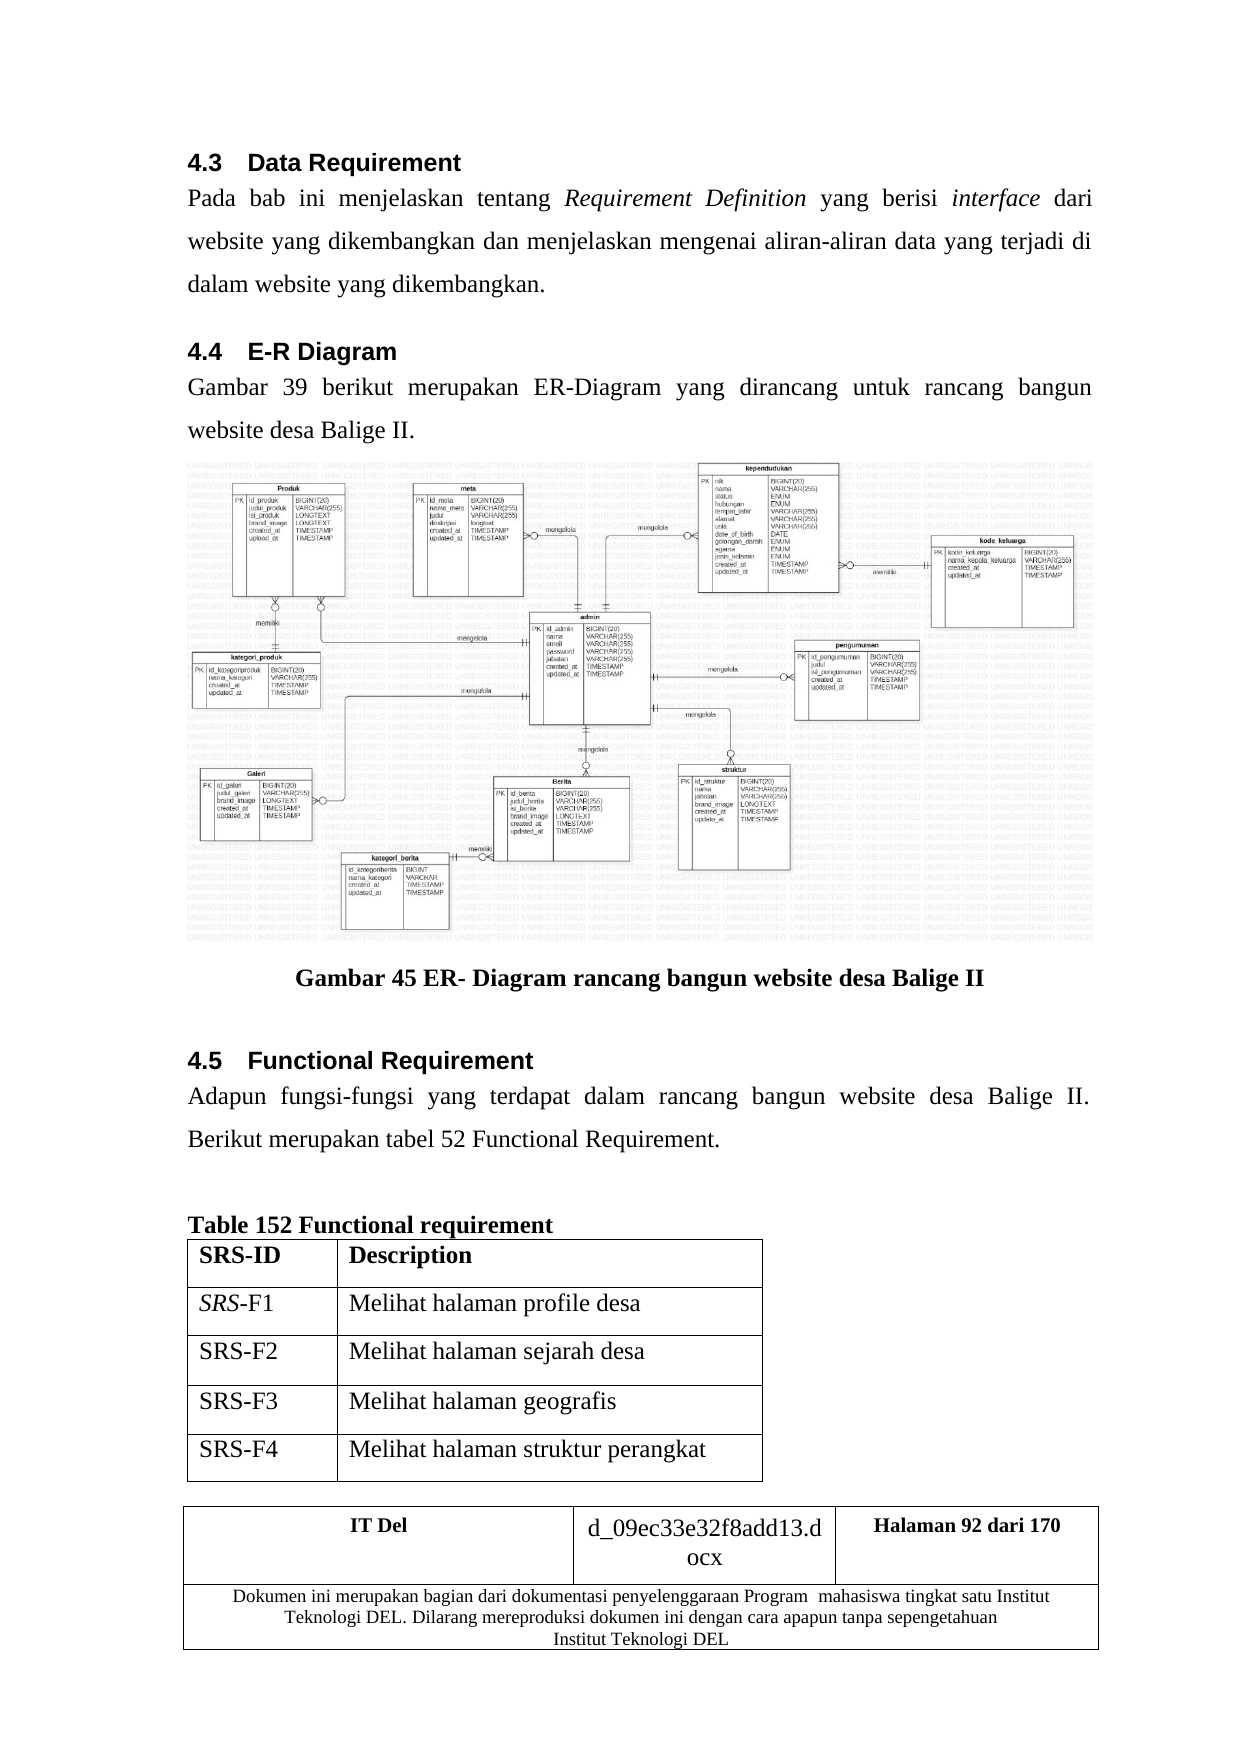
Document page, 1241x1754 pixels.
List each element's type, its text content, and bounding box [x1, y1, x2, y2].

text Gambar 45 ER- Diagram rancang bangun website desa Balige II [187, 963, 1092, 992]
subtitle E-R Diagram [187, 337, 1092, 366]
picture [187, 458, 1093, 949]
table_cell SRS-F1 [188, 1288, 337, 1335]
table_header Description [338, 1240, 762, 1287]
text Adapun fungsi-fungsi yang terdapat dalam rancang bangun website desa Balige II. Berikut merupakan tabel 52 Functional Requirement. [187, 1081, 1092, 1153]
table_cell SRS-F3 [188, 1386, 337, 1433]
subtitle Data Requirement [187, 148, 1092, 176]
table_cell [338, 1435, 762, 1481]
table_header SRS-ID [188, 1240, 337, 1287]
text Pada bab ini menjelaskan tentang Requirement Definition yang berisi interface dari website yang dikembangkan dan menjelaskan mengenai aliran-aliran data yang terjadi di dalam website yang dikembangkan. [187, 183, 1092, 298]
table_cell SRS-F4 [188, 1435, 337, 1481]
subtitle Functional Requirement [187, 1046, 1092, 1074]
table_cell Melihat halaman profile desa [338, 1288, 762, 1335]
table_cell Melihat halaman geografis [338, 1386, 762, 1433]
table_cell Melihat halaman sejarah desa [338, 1336, 762, 1385]
table_cell SRS-F2 [188, 1336, 337, 1385]
text Gambar 39 berikut merupakan ER-Diagram yang dirancang untuk rancang bangun website desa Balige II. [187, 372, 1092, 444]
